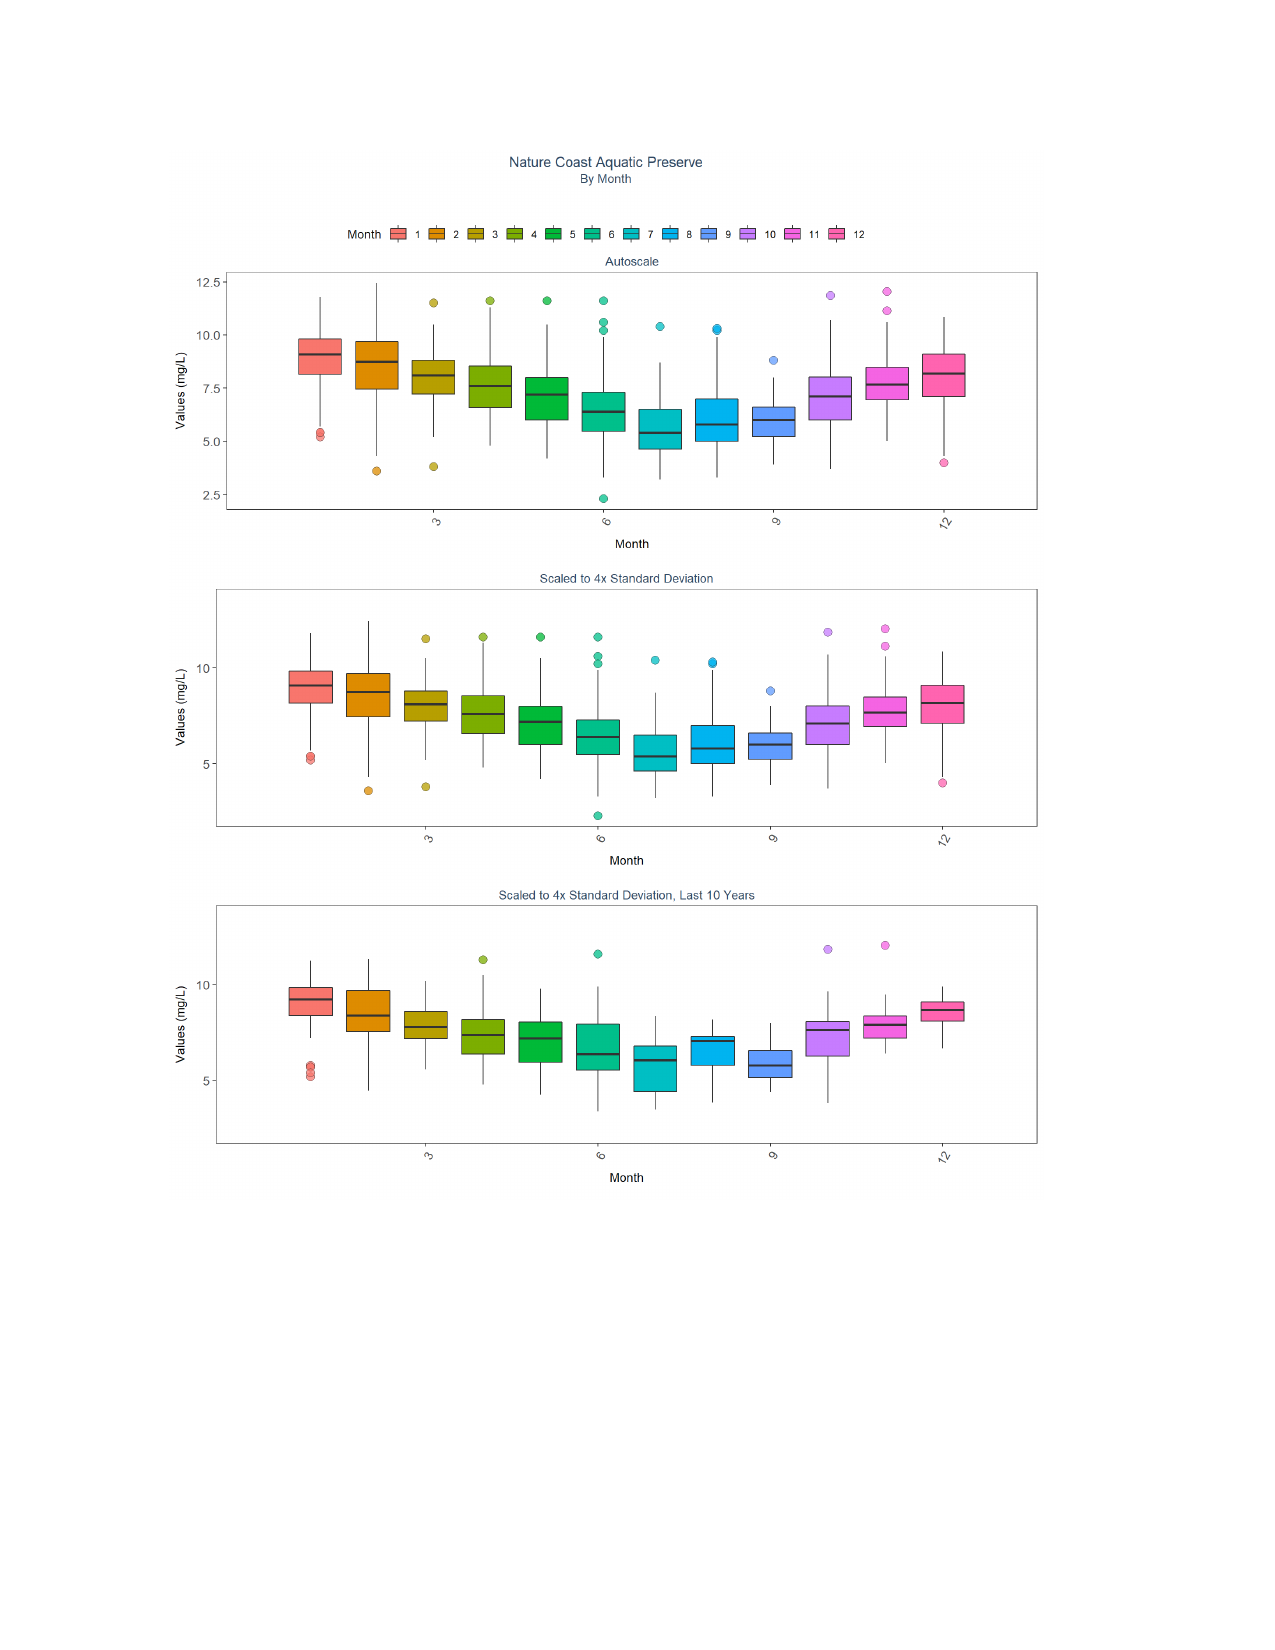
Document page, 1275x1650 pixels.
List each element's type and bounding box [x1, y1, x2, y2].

picture [168, 150, 1044, 1200]
